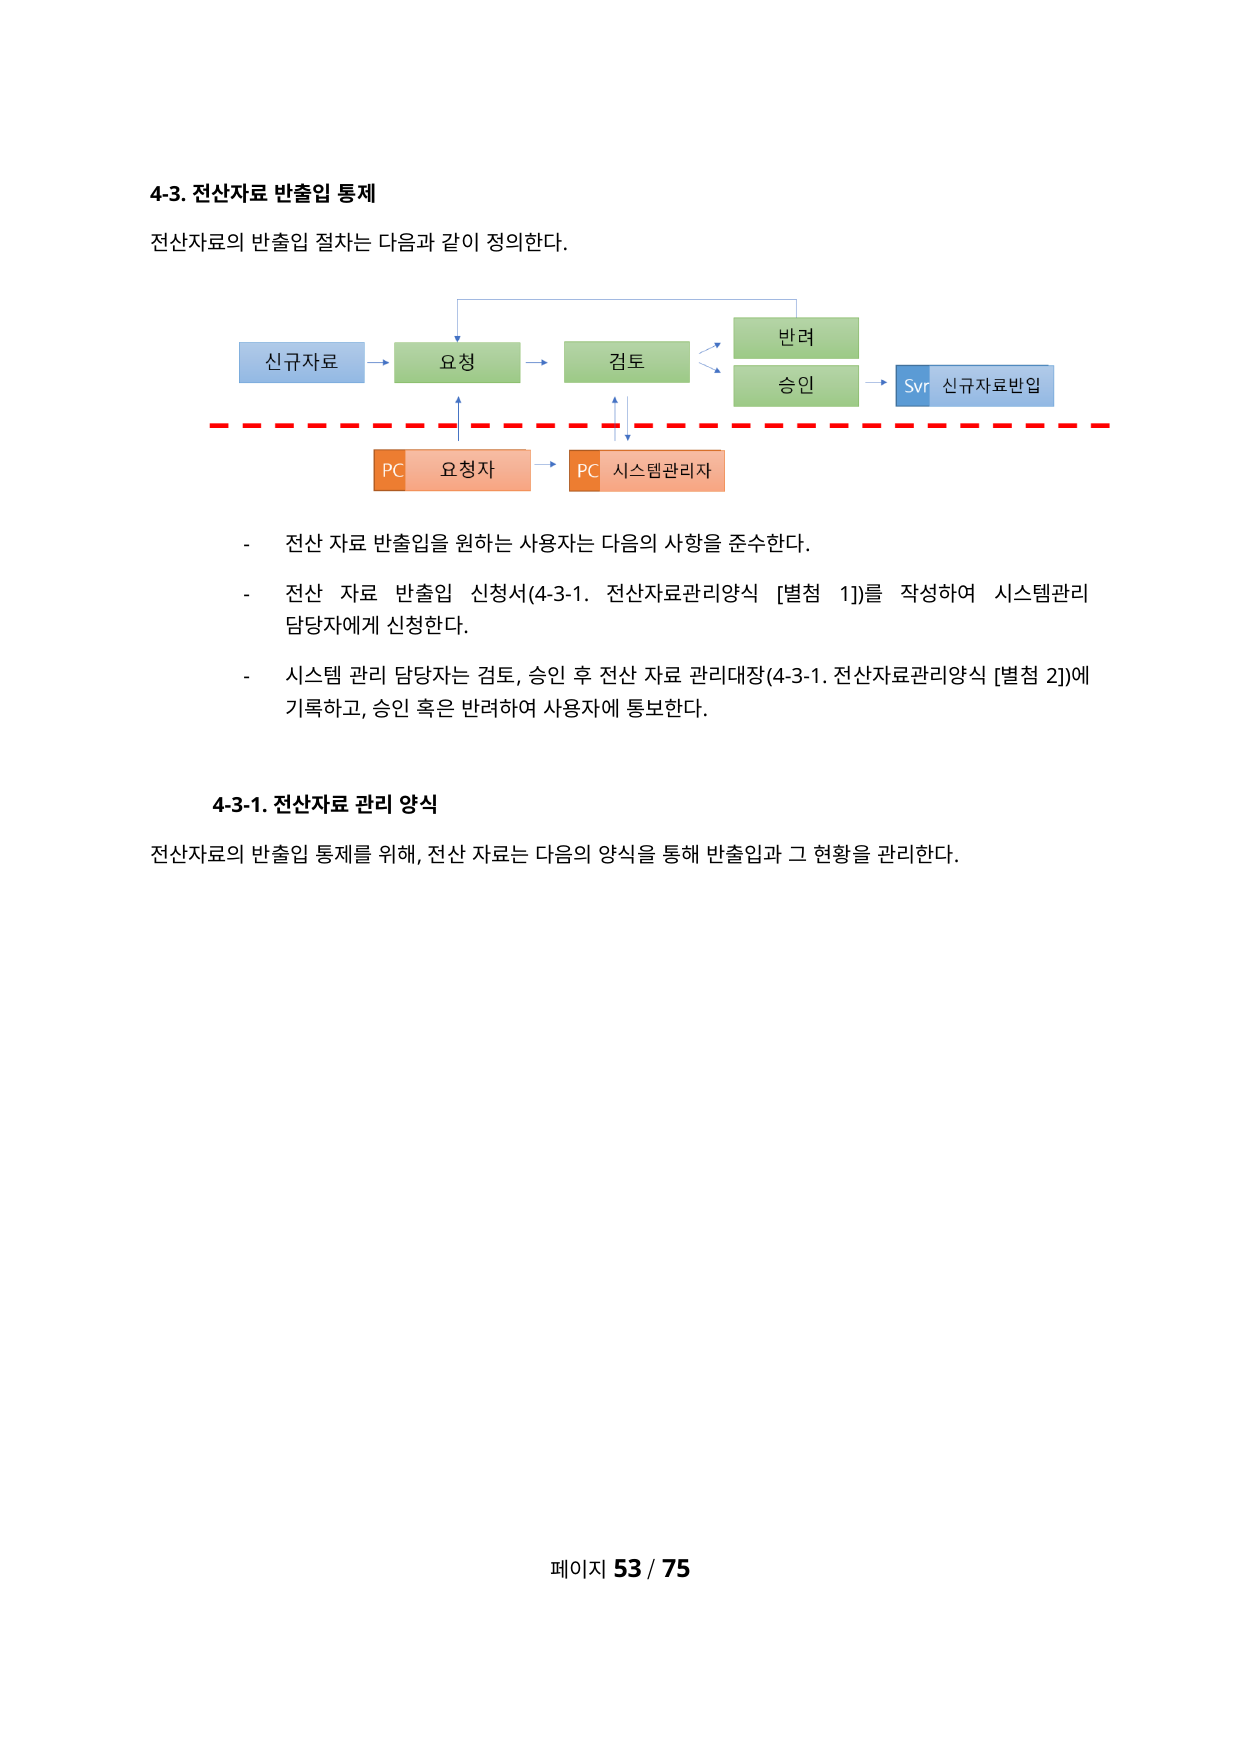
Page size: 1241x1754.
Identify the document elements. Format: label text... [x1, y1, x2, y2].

text 전산자료의 반출입 절차는 다음과 같이 정의한다. [150, 227, 1090, 257]
text 전산자료의 반출입 통제를 위해, 전산 자료는 다음의 양식을 통해 반출입과 그 현황을 관리한다. [150, 838, 1090, 868]
list 전산 자료 반출입을 원하는 사용자는 다음의 사항을 준수한다. [243, 528, 1090, 558]
subtitle 4-3. 전산자료 반출입 통제 [150, 177, 1090, 207]
list 전산 자료 반출입 신청서(4-3-1. 전산자료관리양식 [별첨 1])를 작성하여 시스템관리 담당자에게 신청한다. [243, 577, 1090, 640]
subtitle 4-3-1. 전산자료 관리 양식 [212, 788, 1090, 819]
picture [202, 276, 1112, 509]
list 시스템 관리 담당자는 검토, 승인 후 전산 자료 관리대장(4-3-1. 전산자료관리양식 [별첨 2])에 기록하고, 승인 혹은 반려하여 사용자에 통보한다. [243, 659, 1090, 722]
